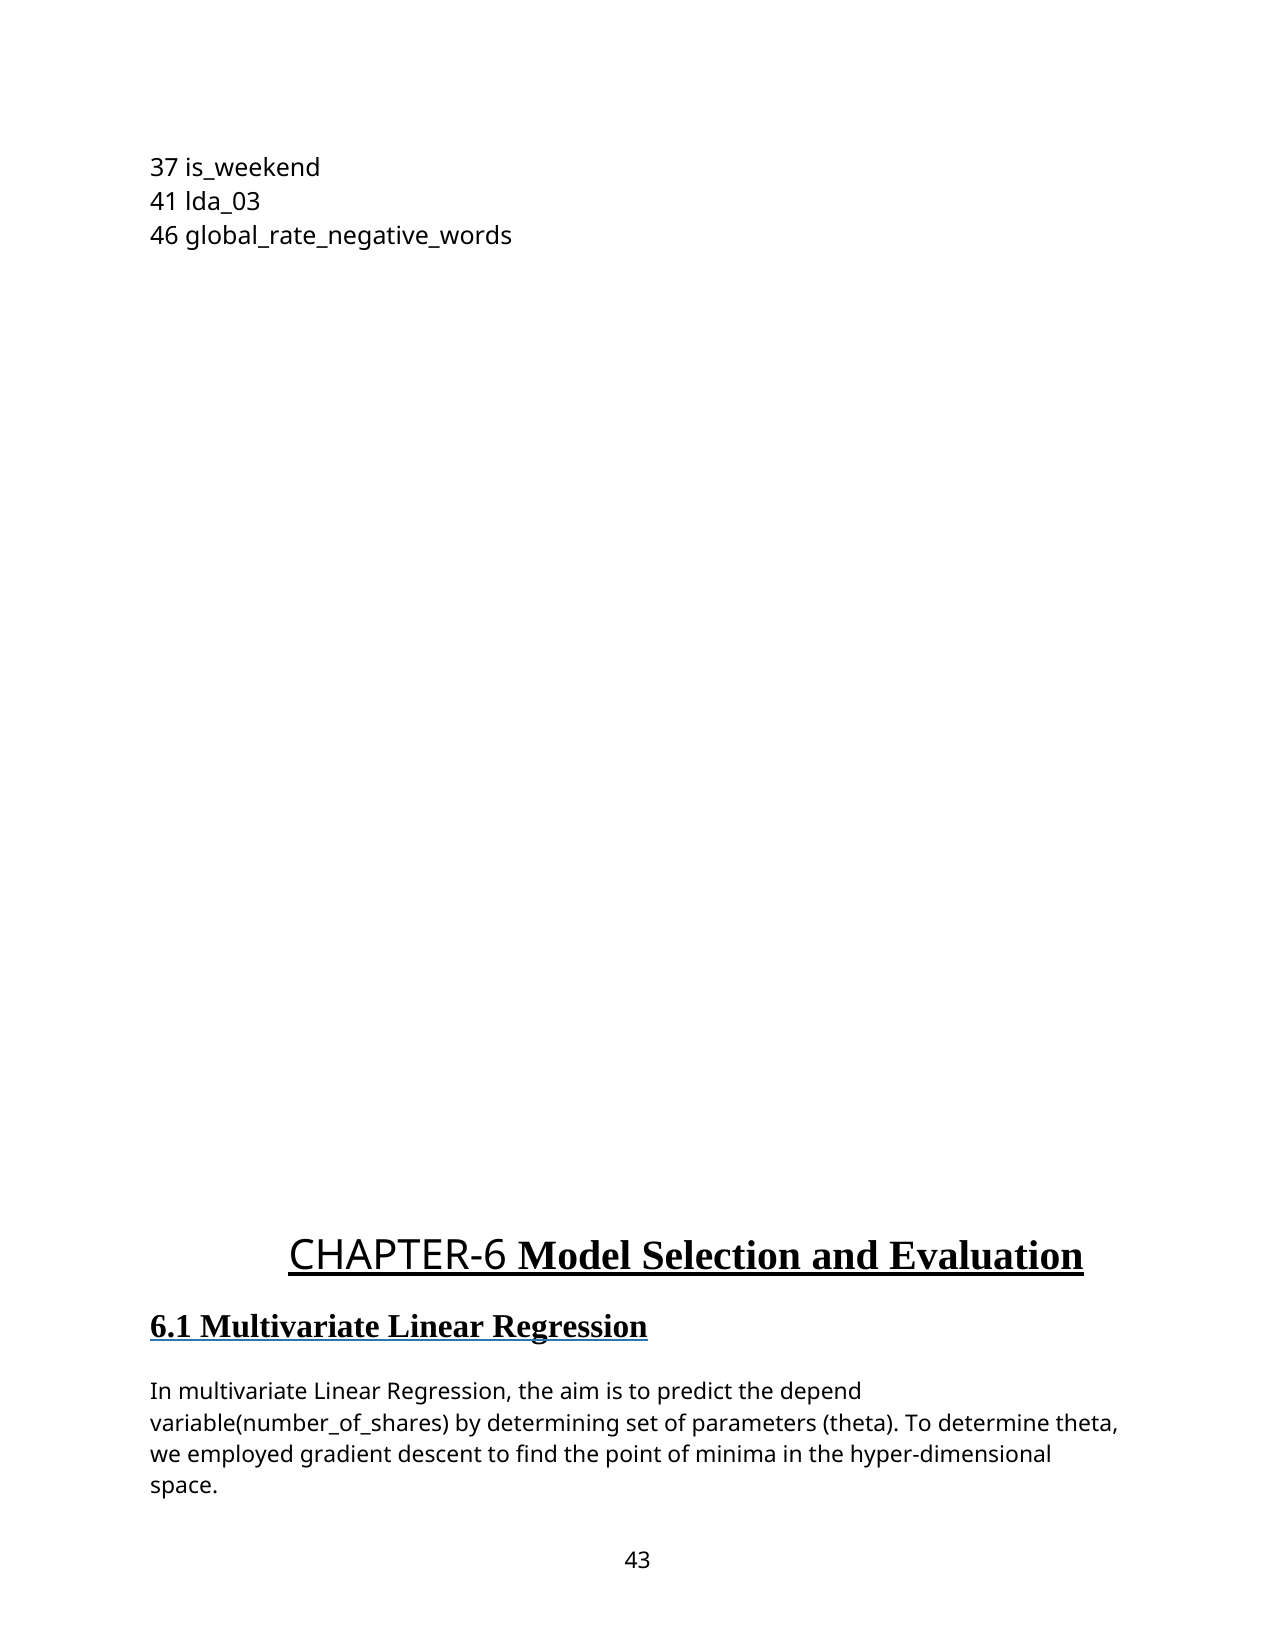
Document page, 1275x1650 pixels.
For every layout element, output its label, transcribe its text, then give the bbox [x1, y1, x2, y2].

text 46 global_rate_negative_words [150, 218, 1125, 252]
text In multivariate Linear Regression, the aim is to predict the depend variable(number_of_shares) by determining set of parameters (theta). To determine theta, we employed gradient descent to find the point of minima in the hyper-dimensional space. [150, 1375, 1125, 1500]
text CHAPTER-6 Model Selection and Evaluation [150, 1224, 1125, 1281]
text 41 lda_03 [150, 184, 1125, 218]
text 37 is_weekend [150, 150, 1125, 184]
subtitle 6.1 Multivariate Linear Regression [150, 1306, 1125, 1345]
